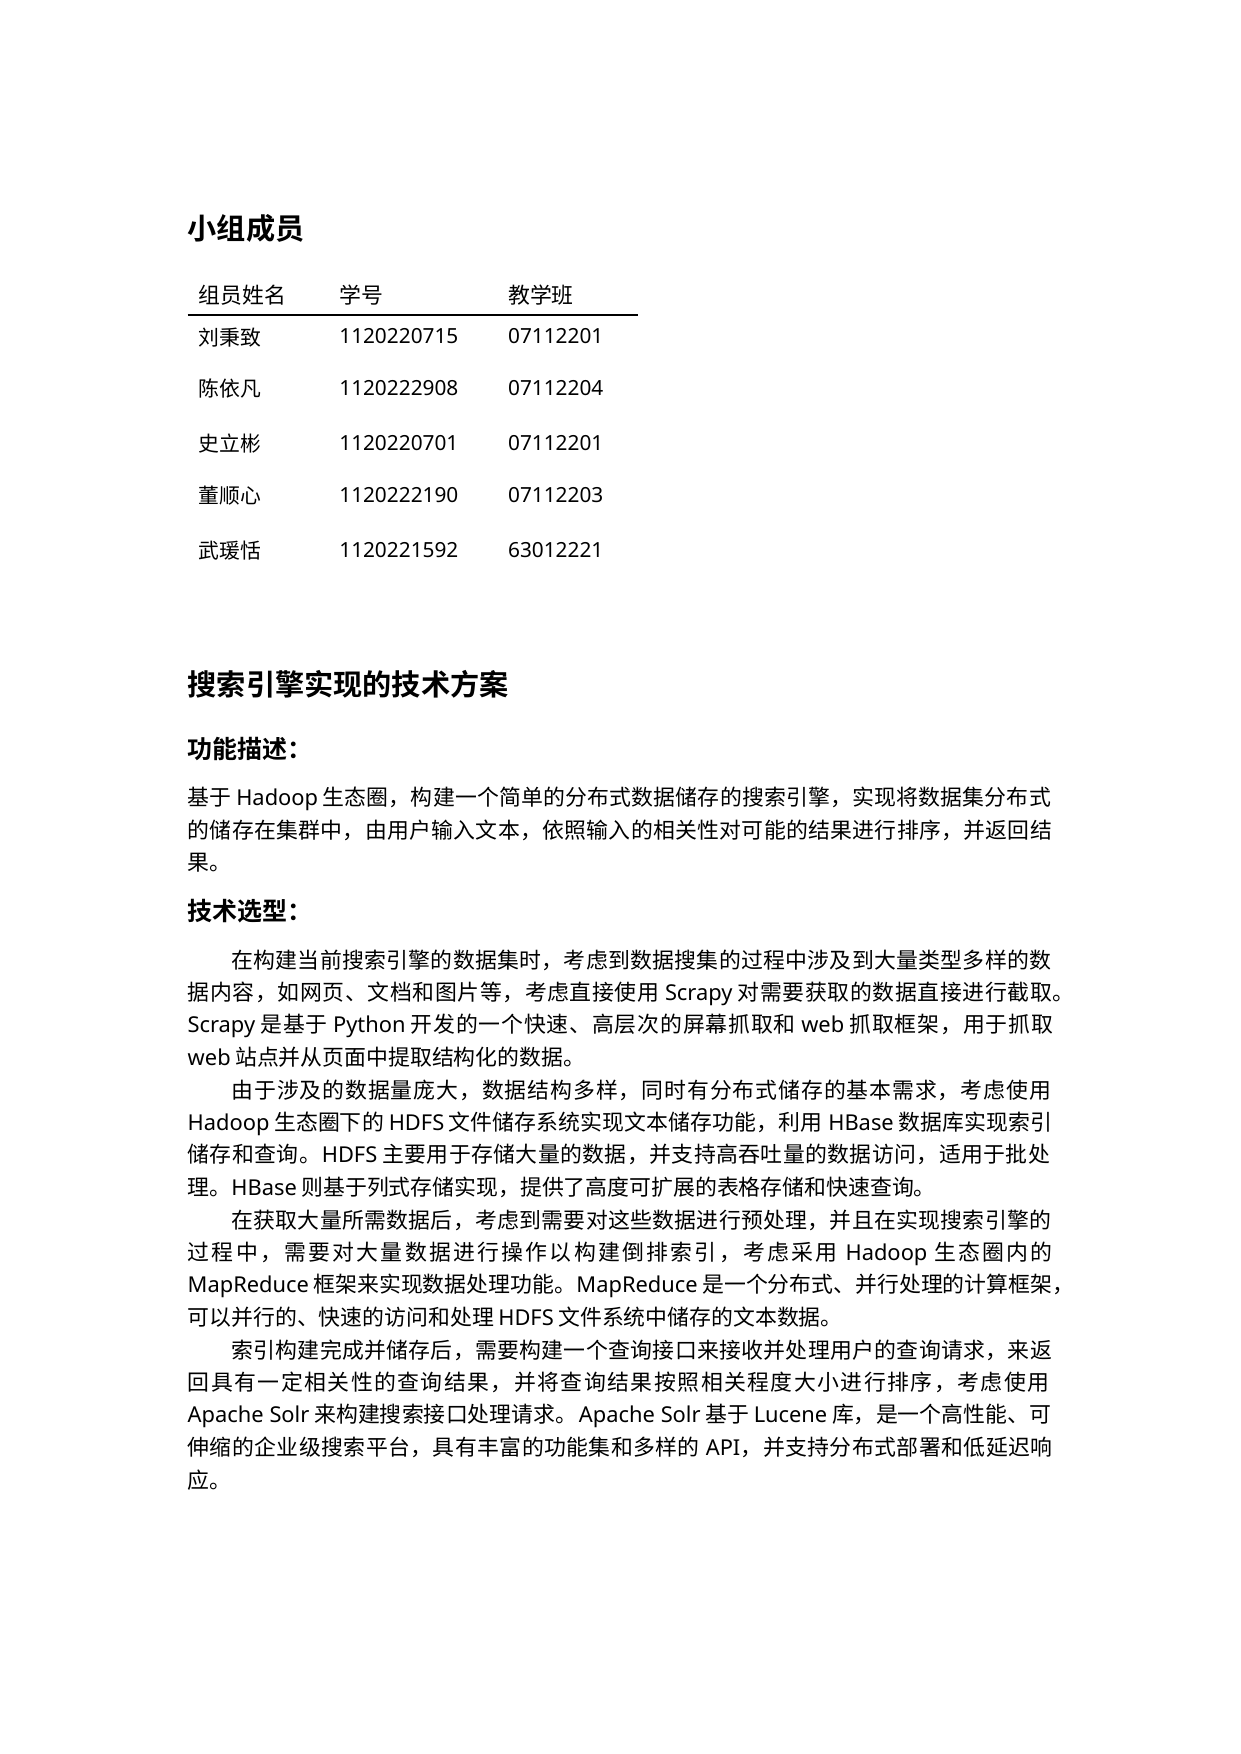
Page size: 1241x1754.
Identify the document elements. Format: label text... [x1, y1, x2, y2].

text 在获取大量所需数据后，考虑到需要对这些数据进行预处理，并且在实现搜索引擎的过程中，需要对大量数据进行操作以构建倒排索引，考虑采用Hadoop生态圈内的MapReduce框架来实现数据处理功能。MapReduce是一个分布式、并行处理的计算框架，可以并行的、快速的访问和处理HDFS文件系统中储存的文本数据。 [187, 1202, 1053, 1332]
table_header 教学班 [497, 260, 637, 314]
table_cell 武瑗恬 [188, 530, 328, 585]
subtitle 小组成员 [187, 194, 1053, 259]
table_cell 1120222190 [328, 475, 497, 530]
table_cell 董顺心 [188, 475, 328, 530]
subtitle 功能描述： [187, 715, 1053, 780]
table_cell 07112201 [497, 422, 637, 475]
table_cell 刘秉致 [188, 316, 328, 367]
table_cell 07112204 [497, 367, 637, 422]
text 在构建当前搜索引擎的数据集时，考虑到数据搜集的过程中涉及到大量类型多样的数据内容，如网页、文档和图片等，考虑直接使用Scrapy对需要获取的数据直接进行截取。Scrapy是基于Python开发的一个快速、高层次的屏幕抓取和web抓取框架，用于抓取web站点并从页面中提取结构化的数据。 [187, 942, 1053, 1072]
text 基于Hadoop生态圈，构建一个简单的分布式数据储存的搜索引擎，实现将数据集分布式的储存在集群中，由用户输入文本，依照输入的相关性对可能的结果进行排序，并返回结果。 [187, 780, 1053, 877]
table_cell 63012221 [497, 530, 637, 585]
table_cell 1120221592 [328, 530, 497, 585]
table_cell 07112203 [497, 475, 637, 530]
table_cell 07112201 [497, 316, 637, 367]
table_cell 1120220701 [328, 422, 497, 475]
table_cell 陈依凡 [188, 367, 328, 422]
text 索引构建完成并储存后，需要构建一个查询接口来接收并处理用户的查询请求，来返回具有一定相关性的查询结果，并将查询结果按照相关程度大小进行排序，考虑使用Apache Solr来构建搜索接口处理请求。Apache Solr基于Lucene库，是一个高性能、可伸缩的企业级搜索平台，具有丰富的功能集和多样的API，并支持分布式部署和低延迟响应。 [187, 1332, 1053, 1495]
table_header 组员姓名 [188, 260, 328, 314]
subtitle 搜索引擎实现的技术方案 [187, 650, 1053, 715]
table_header 学号 [328, 260, 497, 314]
subtitle 技术选型： [187, 877, 1053, 942]
text 由于涉及的数据量庞大，数据结构多样，同时有分布式储存的基本需求，考虑使用Hadoop生态圈下的HDFS文件储存系统实现文本储存功能，利用HBase数据库实现索引储存和查询。HDFS主要用于存储大量的数据，并支持高吞吐量的数据访问，适用于批处理。HBase则基于列式存储实现，提供了高度可扩展的表格存储和快速查询。 [187, 1072, 1053, 1202]
table_cell 史立彬 [188, 422, 328, 475]
table_cell 1120222908 [328, 367, 497, 422]
table_cell 1120220715 [328, 316, 497, 367]
